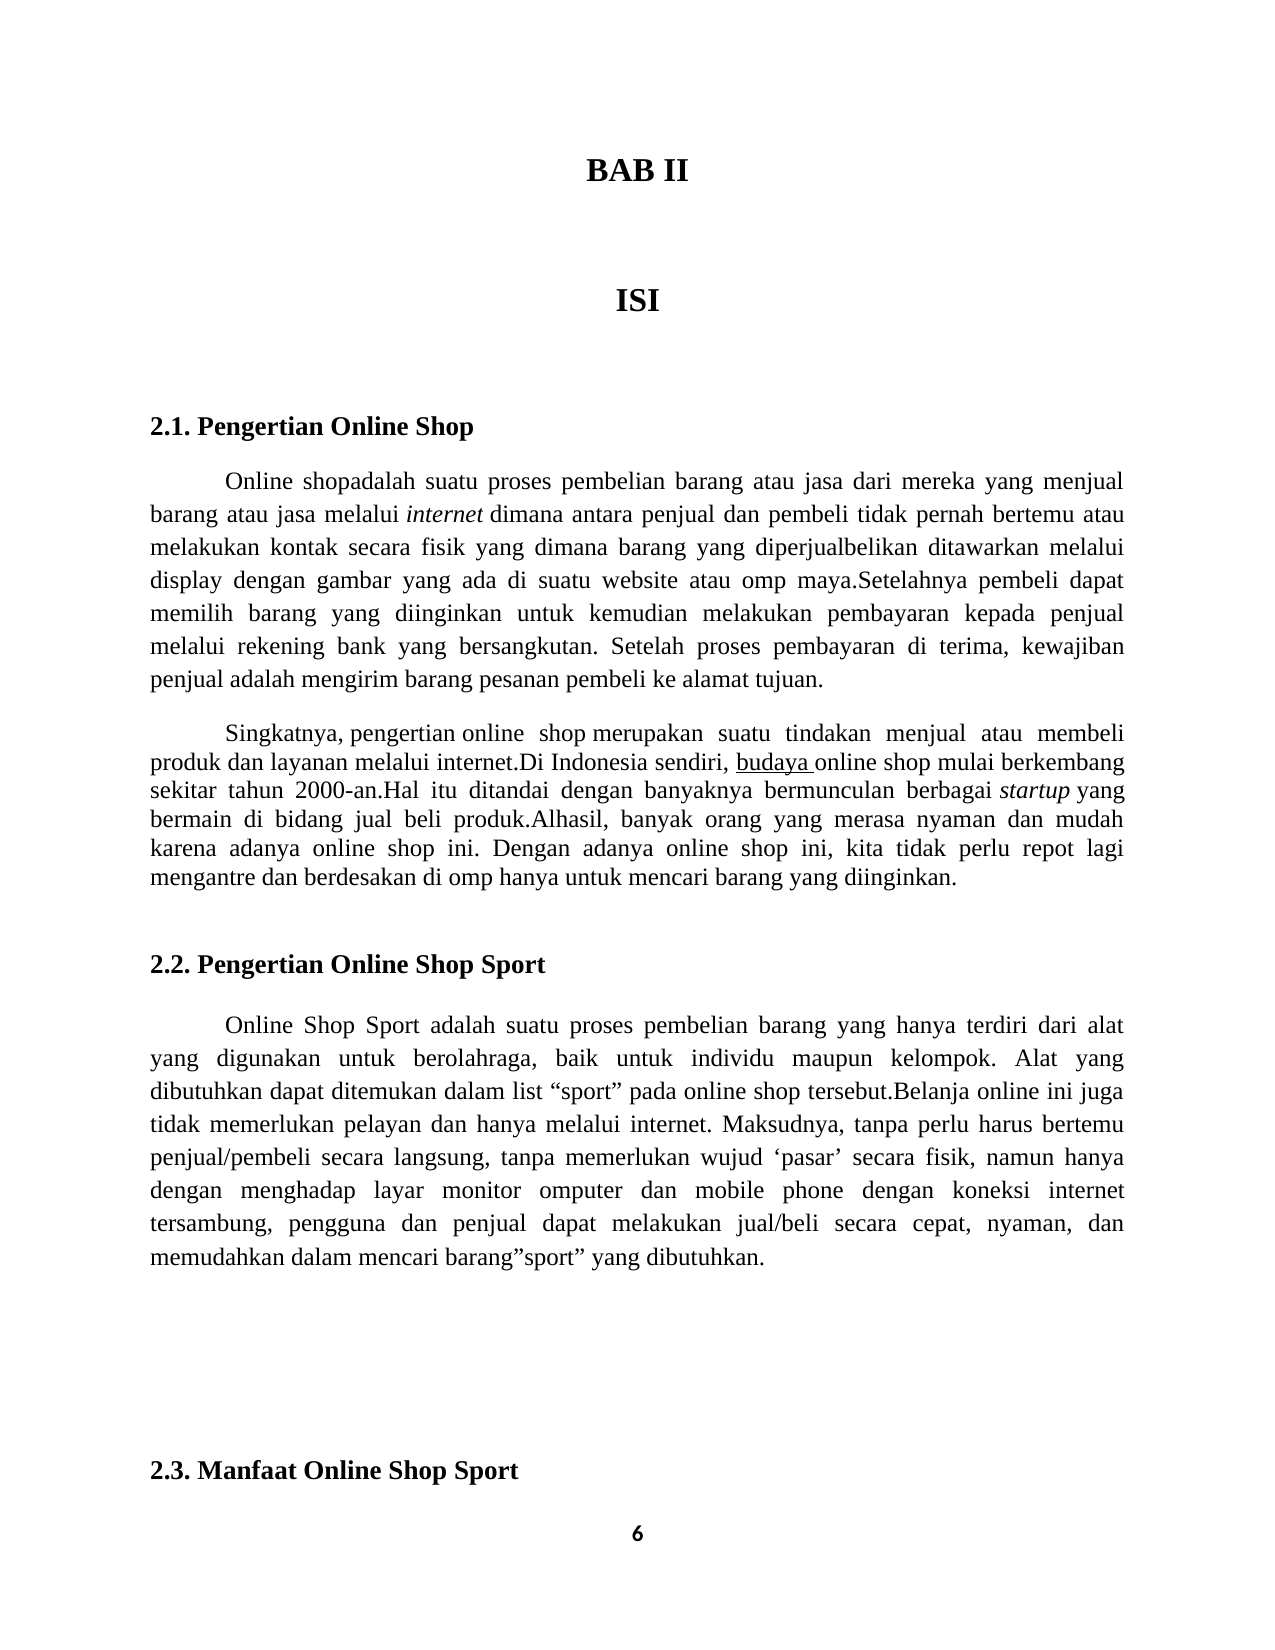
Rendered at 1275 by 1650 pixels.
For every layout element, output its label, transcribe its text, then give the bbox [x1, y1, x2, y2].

text Online Shop Sport adalah suatu proses pembelian barang yang hanya terdiri dari alat yang digunakan untuk berolahraga, baik untuk individu maupun kelompok. Alat yang dibutuhkan dapat ditemukan dalam list “sport” pada online shop tersebut.Belanja online ini juga tidak memerlukan pelayan dan hanya melalui internet. Maksudnya, tanpa perlu harus bertemu penjual/pembeli secara langsung, tanpa memerlukan wujud ‘pasar’ secara fisik, namun hanya dengan menghadap layar monitor omputer dan mobile phone dengan koneksi internet tersambung, pengguna dan penjual dapat melakukan jual/beli secara cepat, nyaman, dan memudahkan dalam mencari barang”sport” yang dibutuhkan. [150, 1010, 1125, 1270]
text 2.3. Manfaat Online Shop Sport [150, 1454, 1125, 1485]
text Singkatnya, pengertian online shop merupakan suatu tindakan menjual atau membeli produk dan layanan melalui internet.Di Indonesia sendiri, budaya online shop mulai berkembang sekitar tahun 2000-an.Hal itu ditandai dengan banyaknya bermunculan berbagai startup yang bermain di bidang jual beli produk.Alhasil, banyak orang yang merasa nyaman dan mudah karena adanya online shop ini. Dengan adanya online shop ini, kita tidak perlu repot lagi mengantre dan berdesakan di omp hanya untuk mencari barang yang diinginkan. [150, 718, 1125, 891]
text BAB II [150, 150, 1125, 188]
text 2.1. Pengertian Online Shop [150, 409, 1125, 441]
text 2.2. Pengertian Online Shop Sport [150, 948, 1125, 979]
text ISI [150, 280, 1125, 318]
text Online shopadalah suatu proses pembelian barang atau jasa dari mereka yang menjual barang atau jasa melalui internet dimana antara penjual dan pembeli tidak pernah bertemu atau melakukan kontak secara fisik yang dimana barang yang diperjualbelikan ditawarkan melalui display dengan gambar yang ada di suatu website atau omp maya.Setelahnya pembeli dapat memilih barang yang diinginkan untuk kemudian melakukan pembayaran kepada penjual melalui rekening bank yang bersangkutan. Setelah proses pembayaran di terima, kewajiban penjual adalah mengirim barang pesanan pembeli ke alamat tujuan. [150, 466, 1125, 532]
